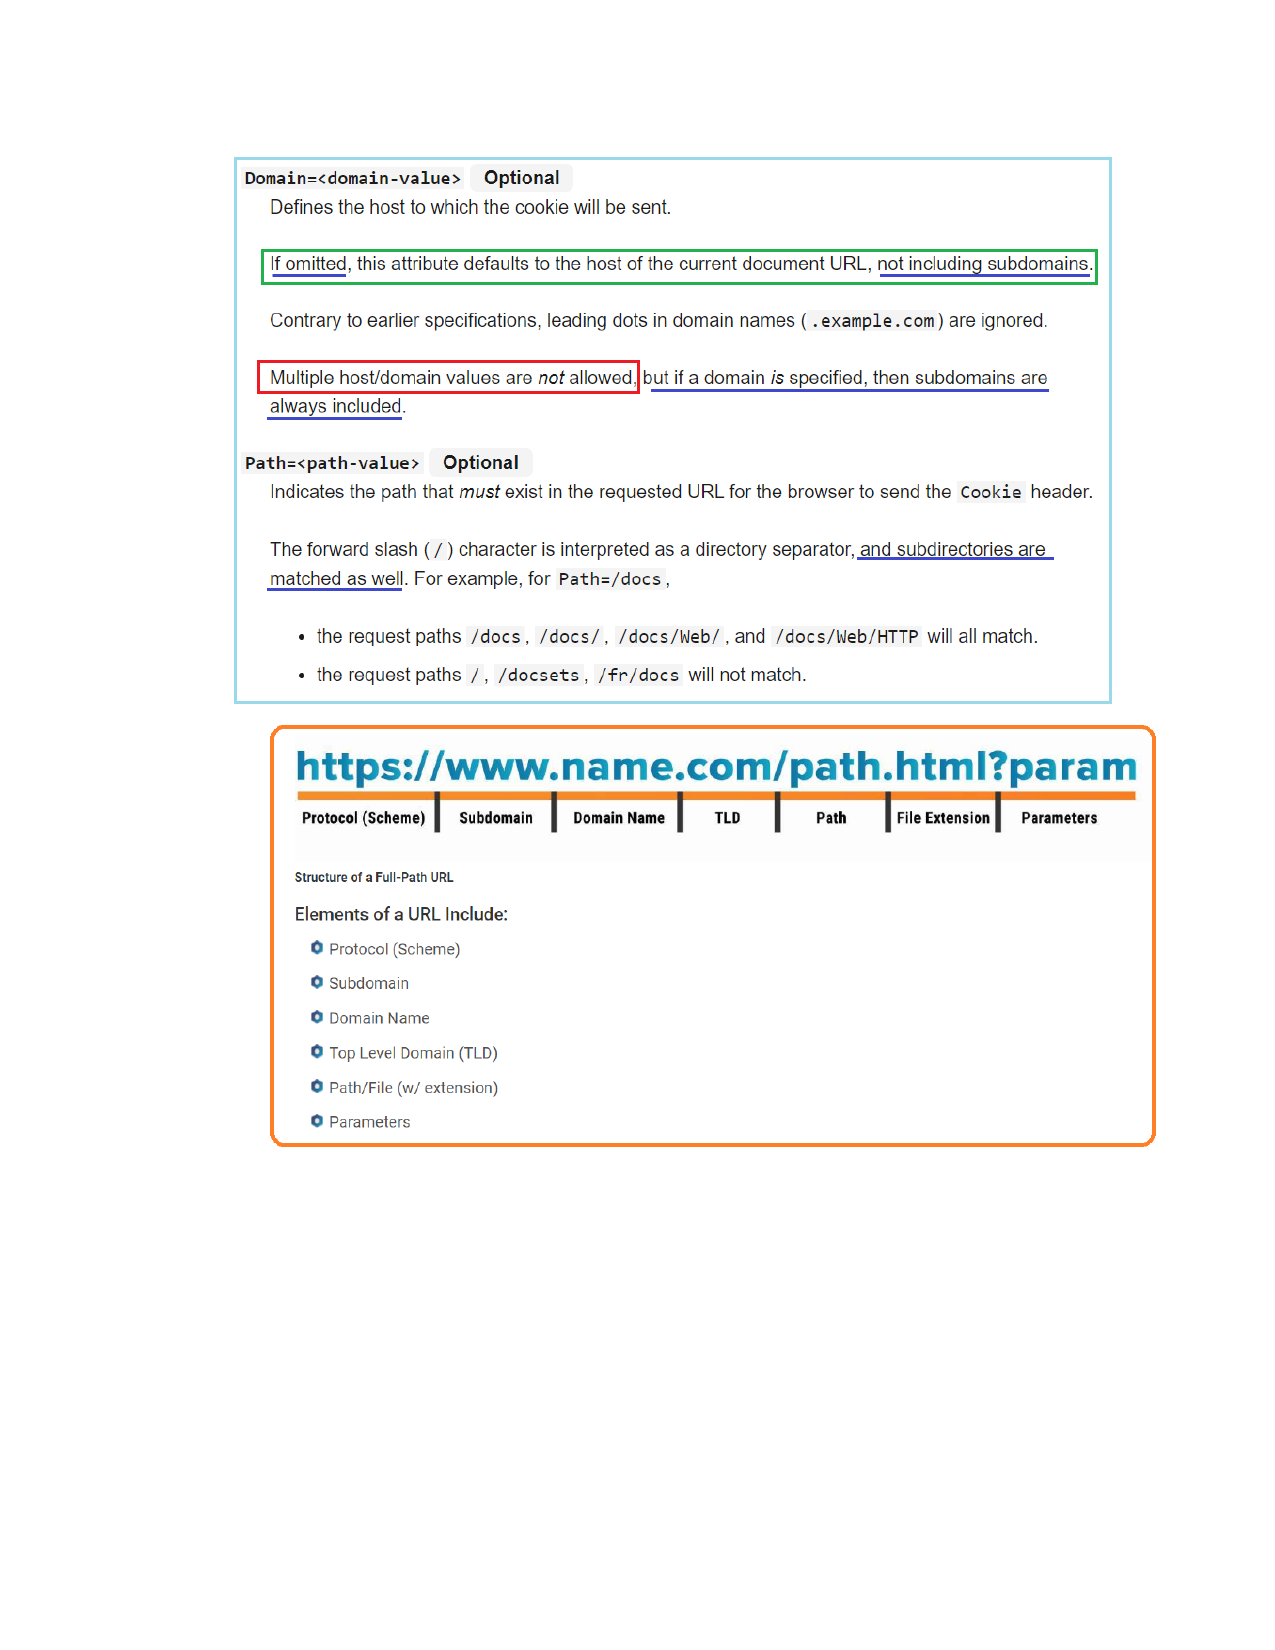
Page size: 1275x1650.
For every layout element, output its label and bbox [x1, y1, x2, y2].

picture [225, 150, 1124, 709]
picture [262, 710, 1161, 1154]
